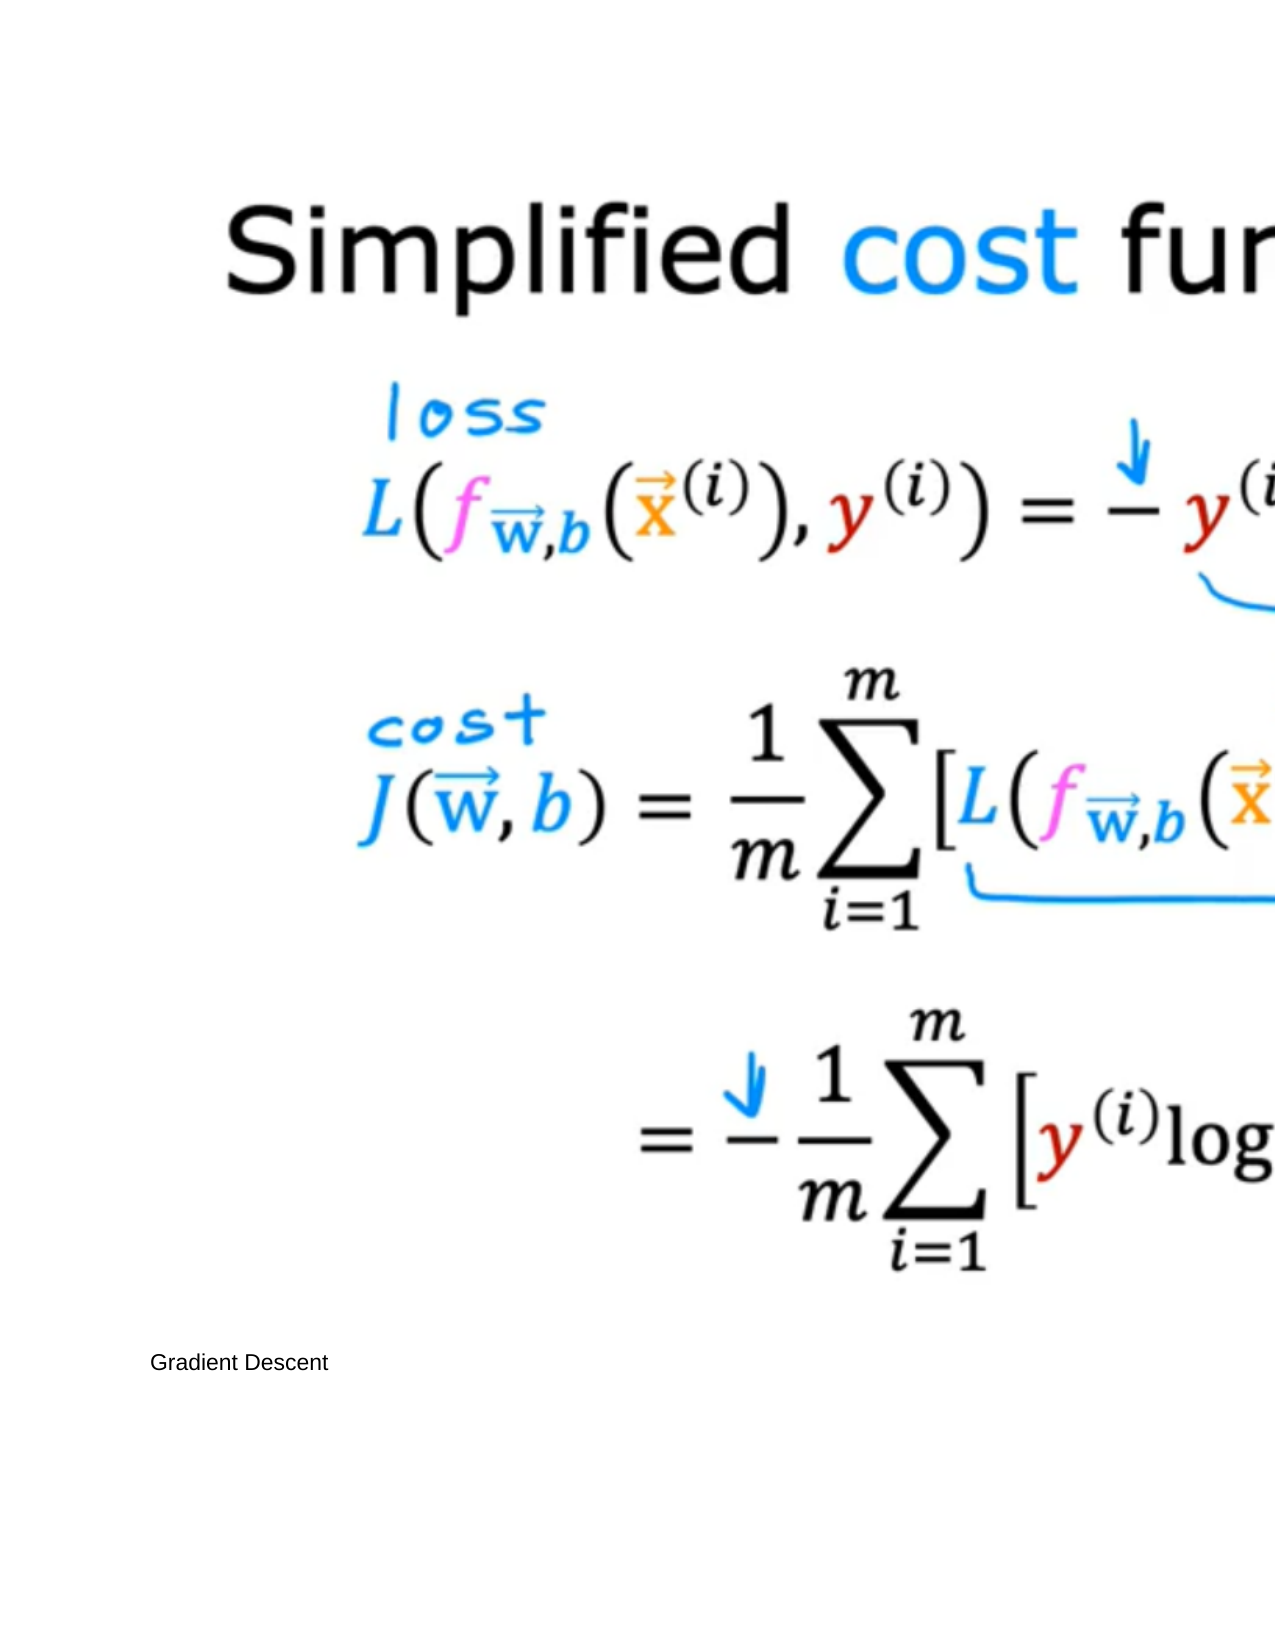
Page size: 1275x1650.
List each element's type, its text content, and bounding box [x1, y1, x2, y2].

text Gradient Descent [150, 1349, 1125, 1376]
picture [150, 150, 1275, 1346]
